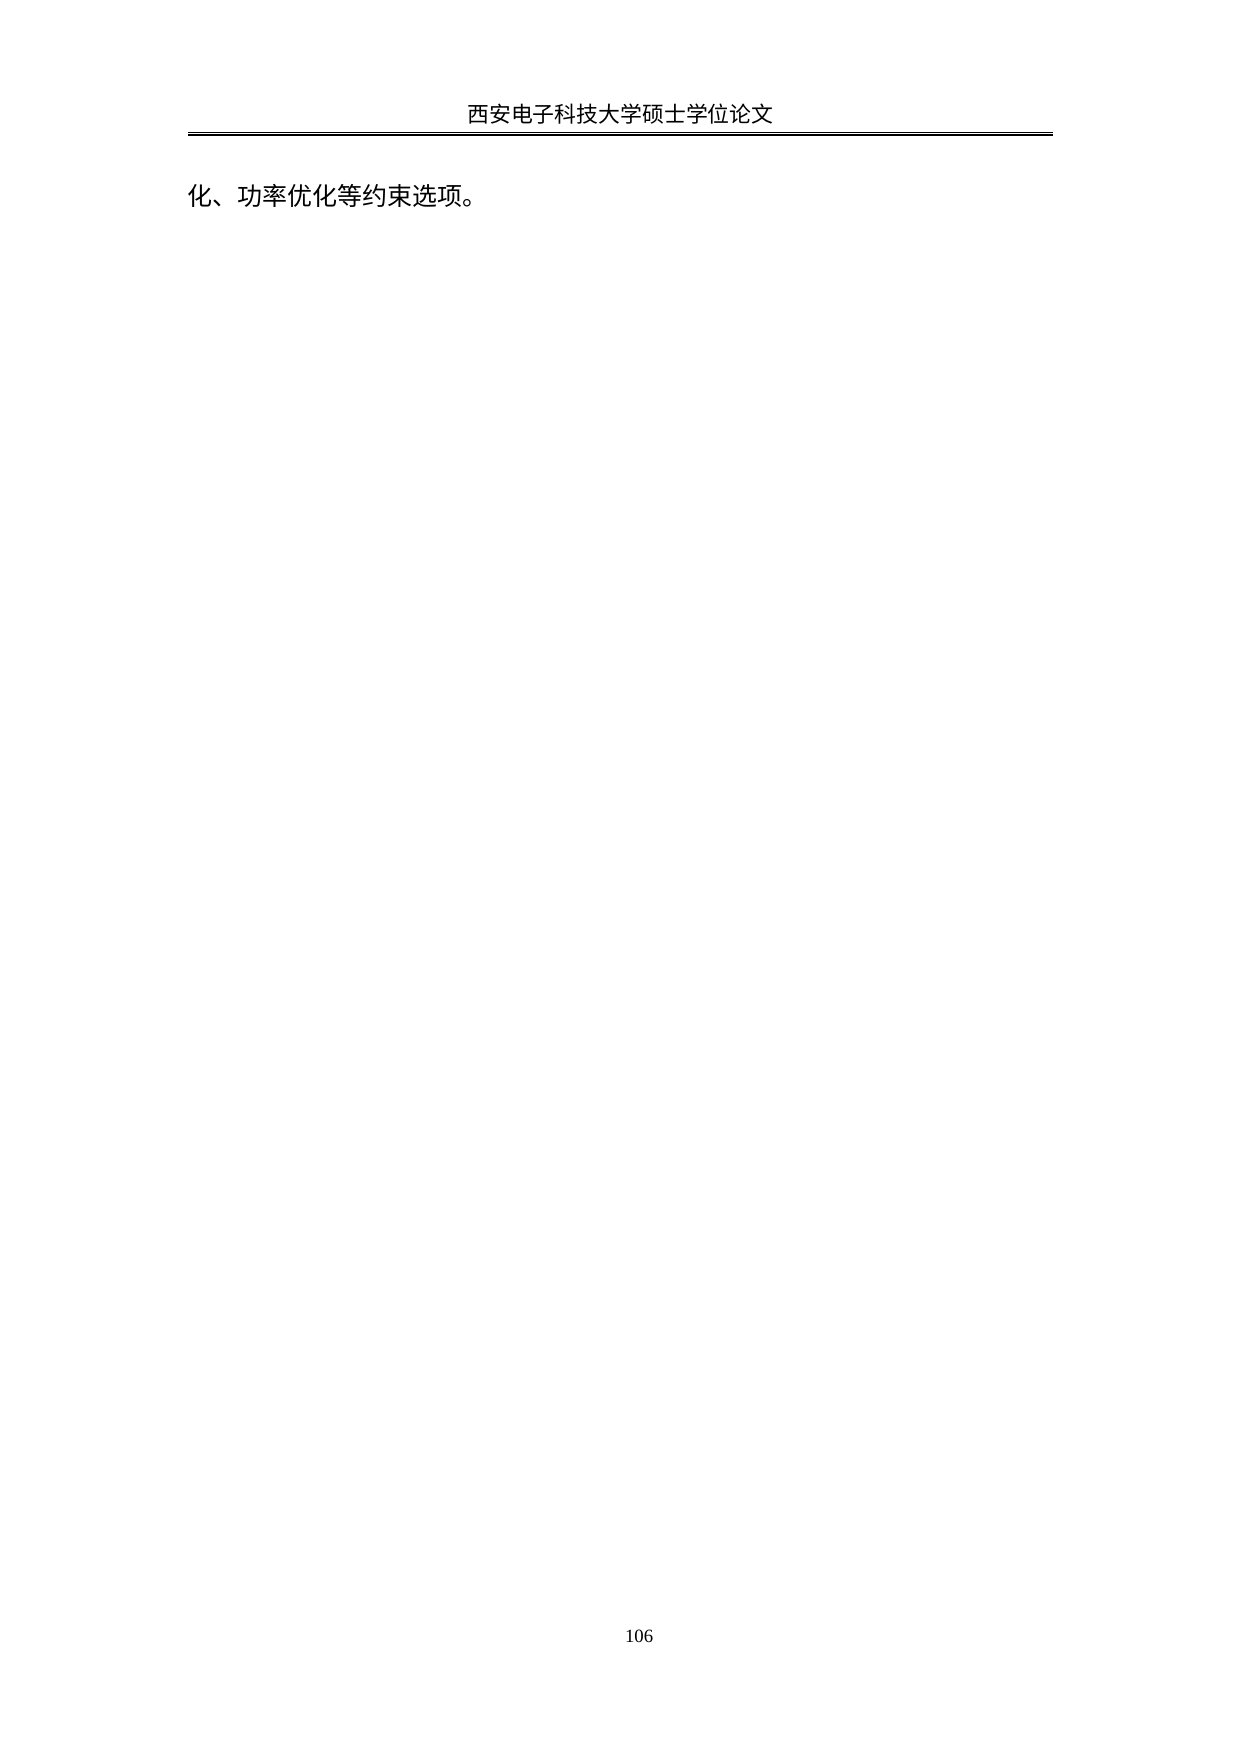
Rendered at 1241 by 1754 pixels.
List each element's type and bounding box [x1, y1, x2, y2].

text [187, 162, 1053, 227]
